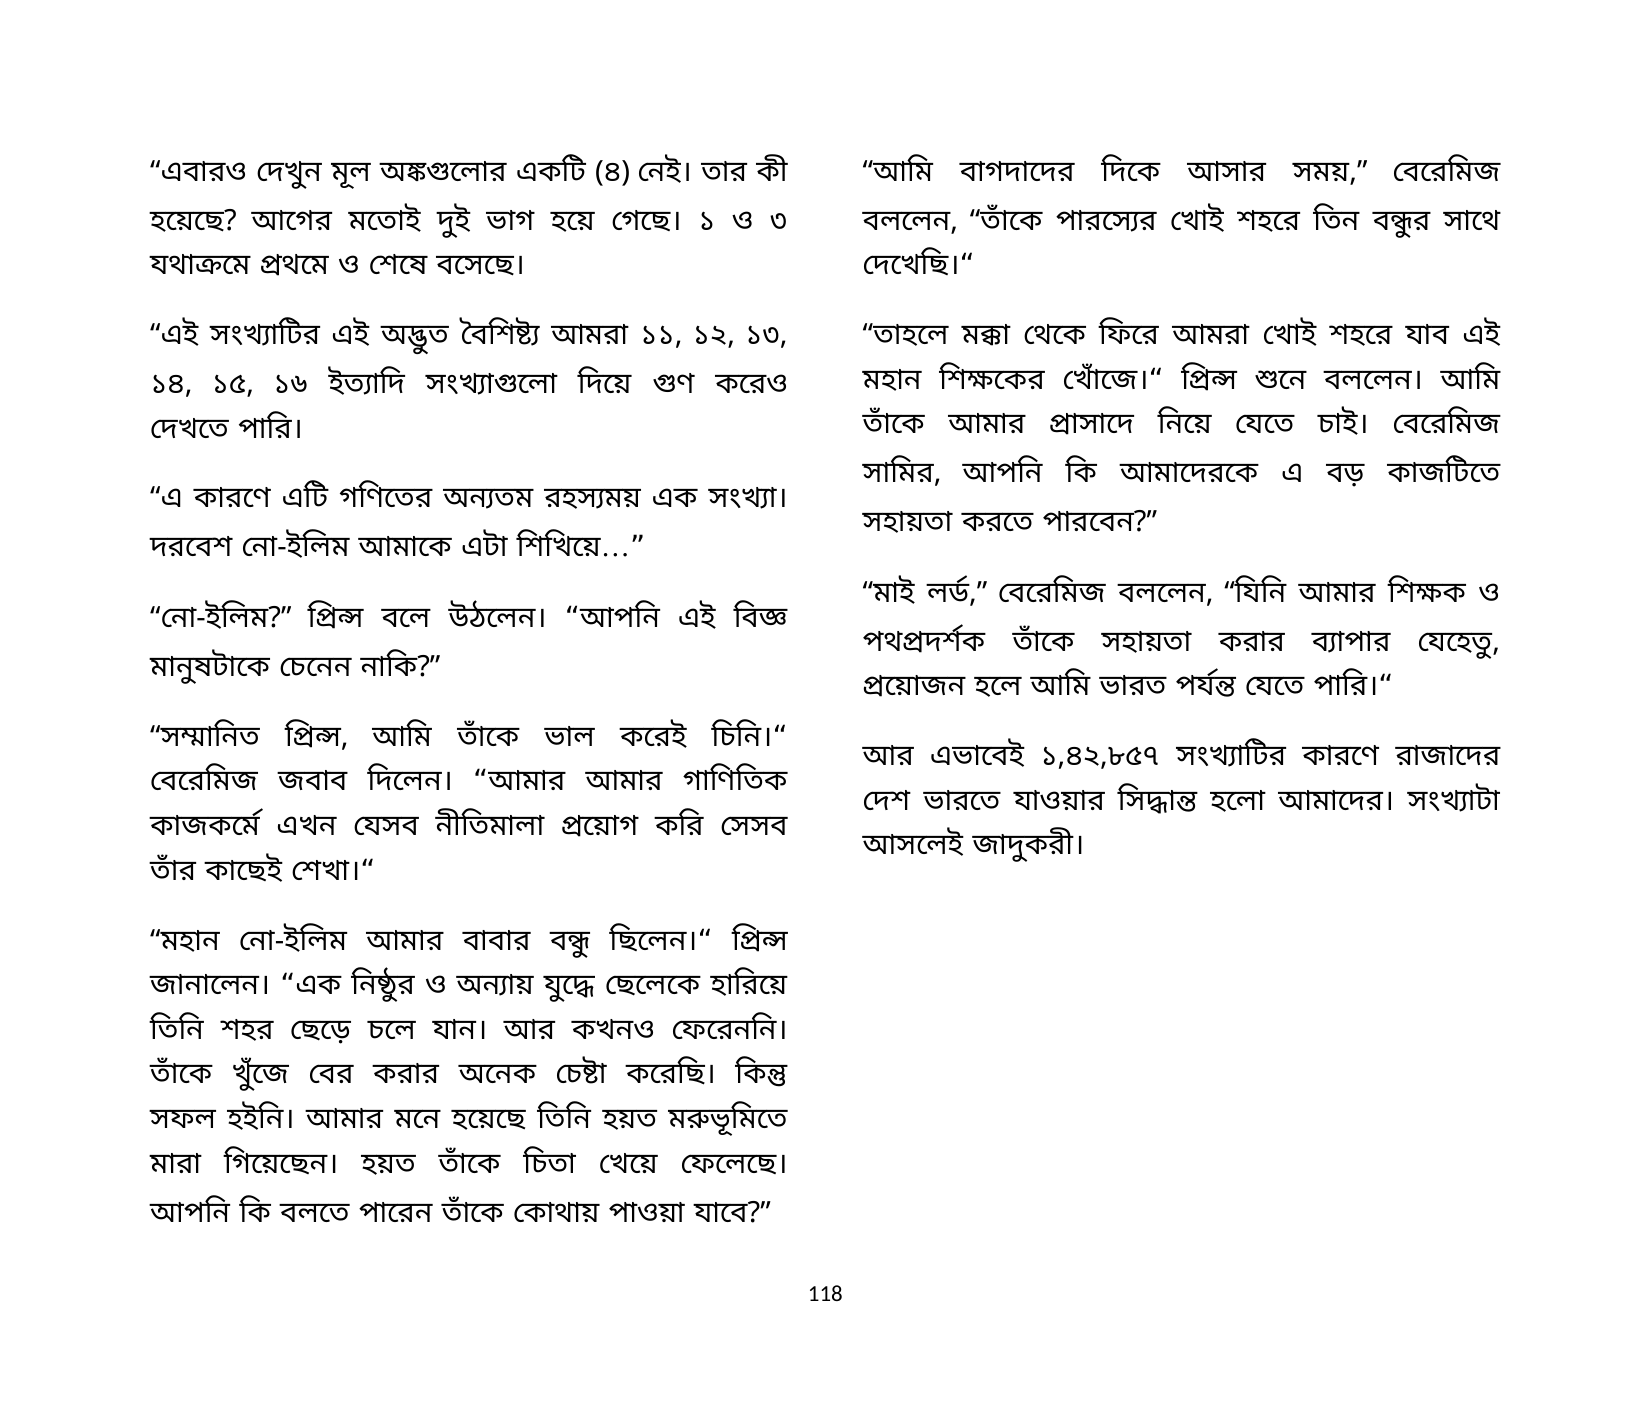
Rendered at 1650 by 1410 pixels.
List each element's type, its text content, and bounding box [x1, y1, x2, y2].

text “মাই লর্ড,” বেরেমিজ বললেন, “যিনি আমার শিক্ষক ও পথপ্রদর্শক তাঁকে সহায়তা করার ব্যাপার যেহেতু, প্রয়োজন হলে আমি ভারত পর্যন্ত যেতে পারি।“ [862, 571, 1500, 707]
text “এই সংখ্যাটির এই অদ্ভুত বৈশিষ্ট্য আমরা ১১, ১২, ১৩, ১৪, ১৫, ১৬ ইত্যাদি সংখ্যাগুলো দিয়ে গুণ করেও দেখতে পারি। [150, 313, 787, 450]
text “আমি বাগদাদের দিকে আসার সময়,” বেরেমিজ বললেন, “তাঁকে পারস্যের খোই শহরে তিন বন্ধুর সাথে দেখেছি।“ [862, 150, 1500, 287]
text “এ কারণে এটি গণিতের অন্যতম রহস্যময় এক সংখ্যা। দরবেশ নো-ইলিম আমাকে এটা শিখিয়ে…” [150, 477, 787, 569]
text “তাহলে মক্কা থেকে ফিরে আমরা খোই শহরে যাব এই মহান শিক্ষকের খোঁজে।“ প্রিন্স শুনে বললেন। আমি তাঁকে আমার প্রাসাদে নিয়ে যেতে চাই। বেরেমিজ সামির, আপনি কি আমাদেরকে এ বড় কাজটিতে সহায়তা করতে পারবেন?” [862, 313, 1500, 544]
text “মহান নো-ইলিম আমার বাবার বন্ধু ছিলেন।“ প্রিন্স জানালেন। “এক নিষ্ঠুর ও অন্যায় যুদ্ধে ছেলেকে হারিয়ে তিনি শহর ছেড়ে চলে যান। আর কখনও ফেরেননি। তাঁকে খুঁজে বের করার অনেক চেষ্টা করেছি। কিন্তু সফল হইনি। আমার মনে হয়েছে তিনি হয়ত মরুভূমিতে মারা গিয়েছেন। হয়ত তাঁকে চিতা খেয়ে ফেলেছে। আপনি কি বলতে পারেন তাঁকে কোথায় পাওয়া যাবে?” [150, 919, 787, 1234]
text আর এভাবেই ১,৪২,৮৫৭ সংখ্যাটির কারণে রাজাদের দেশ ভারতে যাওয়ার সিদ্ধান্ত হলো আমাদের। সংখ্যাটা আসলেই জাদুকরী। [862, 734, 1500, 867]
text “নো-ইলিম?” প্রিন্স বলে উঠলেন। “আপনি এই বিজ্ঞ মানুষটাকে চেনেন নাকি?” [150, 596, 787, 688]
text “এবারও দেখুন মূল অঙ্কগুলোর একটি (৪) নেই। তার কী হয়েছে? আগের মতোই দুই ভাগ হয়ে গেছে। ১ ও ৩ যথাক্রমে প্রথমে ও শেষে বসেছে। [150, 150, 787, 287]
text “সম্মানিত প্রিন্স, আমি তাঁকে ভাল করেই চিনি।“ বেরেমিজ জবাব দিলেন। “আমার আমার গাণিতিক কাজকর্মে এখন যেসব নীতিমালা প্রয়োগ করি সেসব তাঁর কাছেই শেখা।“ [150, 715, 787, 892]
